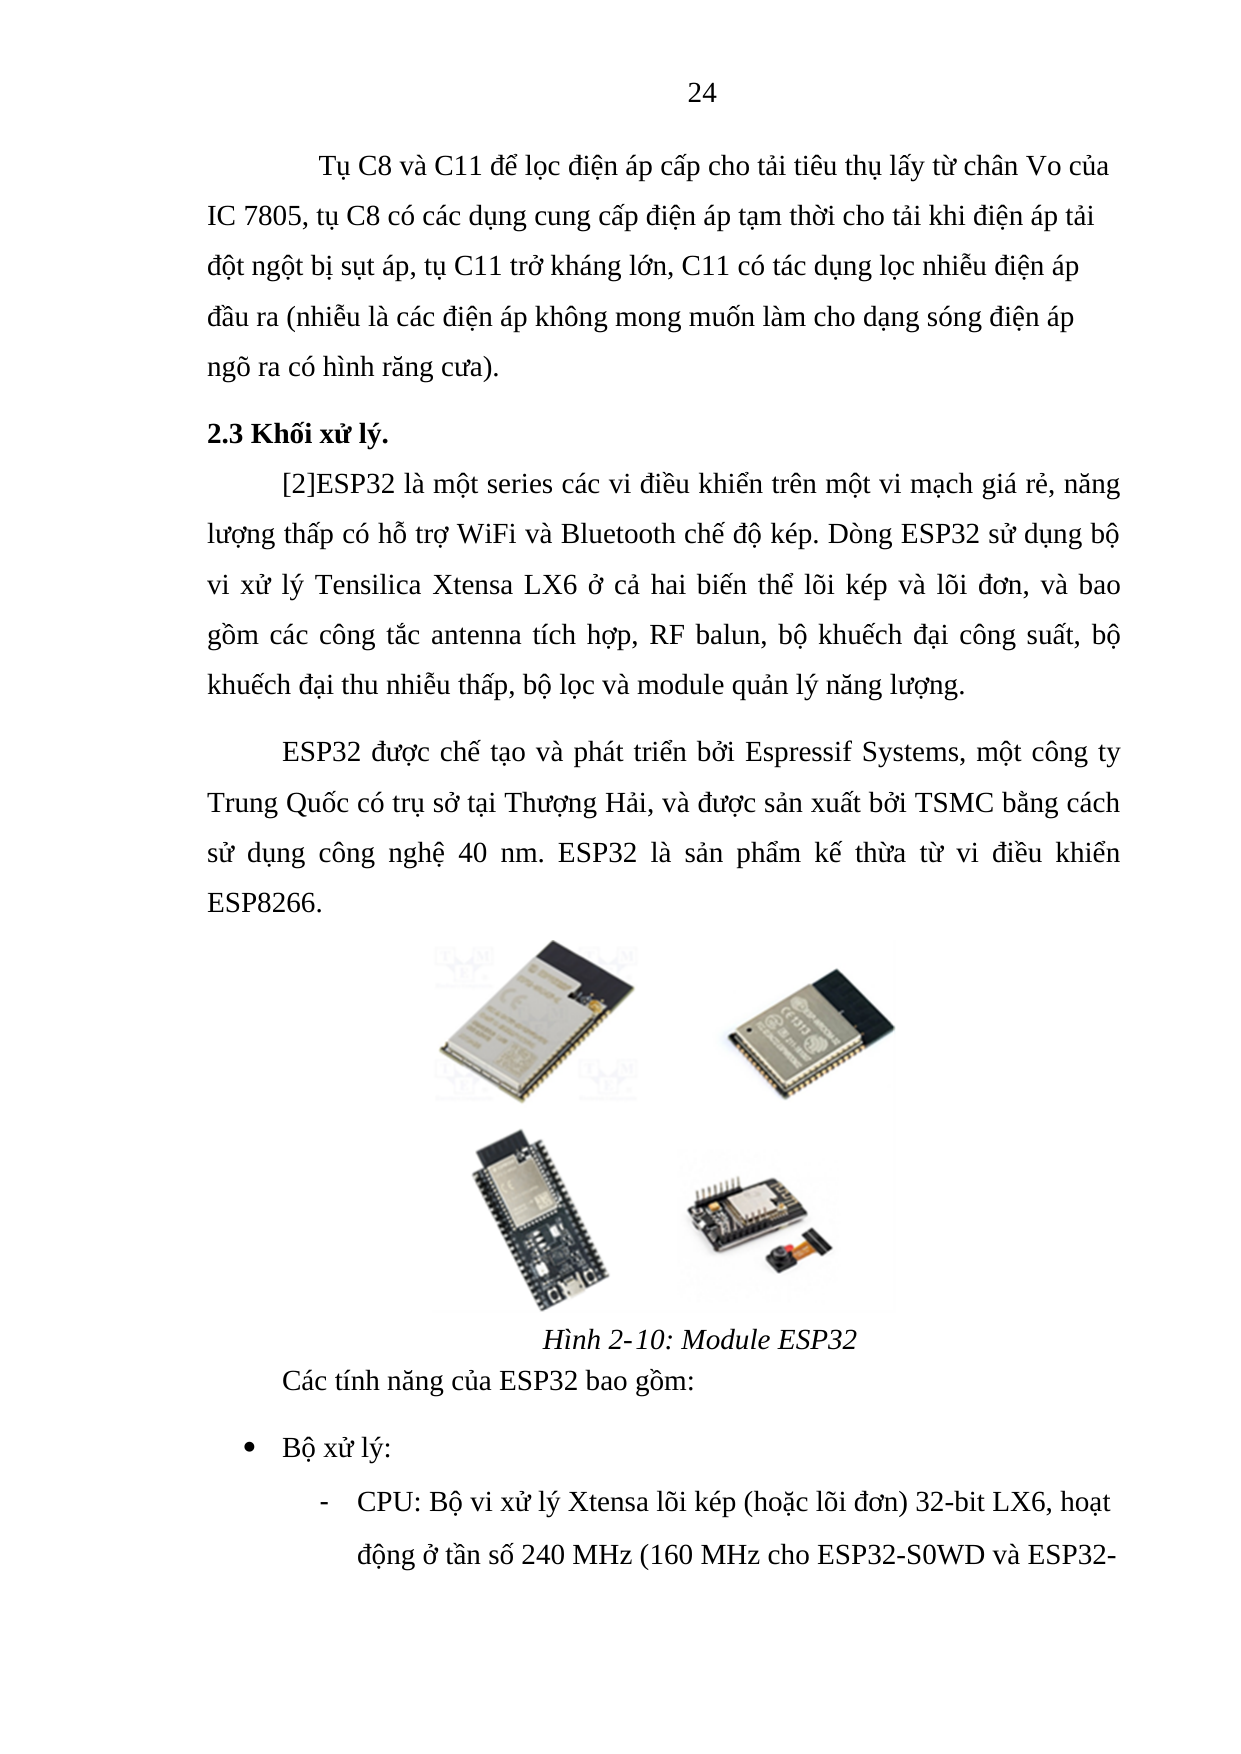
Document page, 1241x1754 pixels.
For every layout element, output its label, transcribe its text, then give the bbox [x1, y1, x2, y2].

list Bộ xử lý: [244, 1430, 1122, 1464]
text [2]ESP32 là một series các vi điều khiển trên một vi mạch giá rẻ, năng lượng thấp có hỗ trợ WiFi và Bluetooth chế độ kép. Dòng ESP32 sử dụng bộ vi xử lý Tensilica Xtensa LX6 ở cả hai biến thể lõi kép và lõi đơn, và bao gồm các công tắc antenna tích hợp, RF balun, bộ khuếch đại công suất, bộ khuếch đại thu nhiễu thấp, bộ lọc và module quản lý năng lượng. [207, 466, 1122, 701]
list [319, 1481, 1122, 1571]
picture [432, 940, 897, 1314]
text Tụ C8 và C11 để lọc điện áp cấp cho tải tiêu thụ lấy từ chân Vo của IC 7805, tụ C8 có các dụng cung cấp điện áp tạm thời cho tải khi điện áp tải đột ngột bị sụt áp, tụ C11 trở kháng lớn, C11 có tác dụng lọc nhiễu điện áp đầu ra (nhiễu là các điện áp không mong muốn làm cho dạng sóng điện áp ngõ ra có hình răng cưa). [207, 148, 1122, 382]
subtitle Khối xử lý. [207, 416, 1122, 449]
text ESP32 được chế tạo và phát triển bởi Espressif Systems, một công ty Trung Quốc có trụ sở tại Thượng Hải, và được sản xuất bởi TSMC bằng cách sử dụng công nghệ 40 nm. ESP32 là sản phẩm kế thừa từ vi điều khiển ESP8266. [207, 734, 1122, 919]
